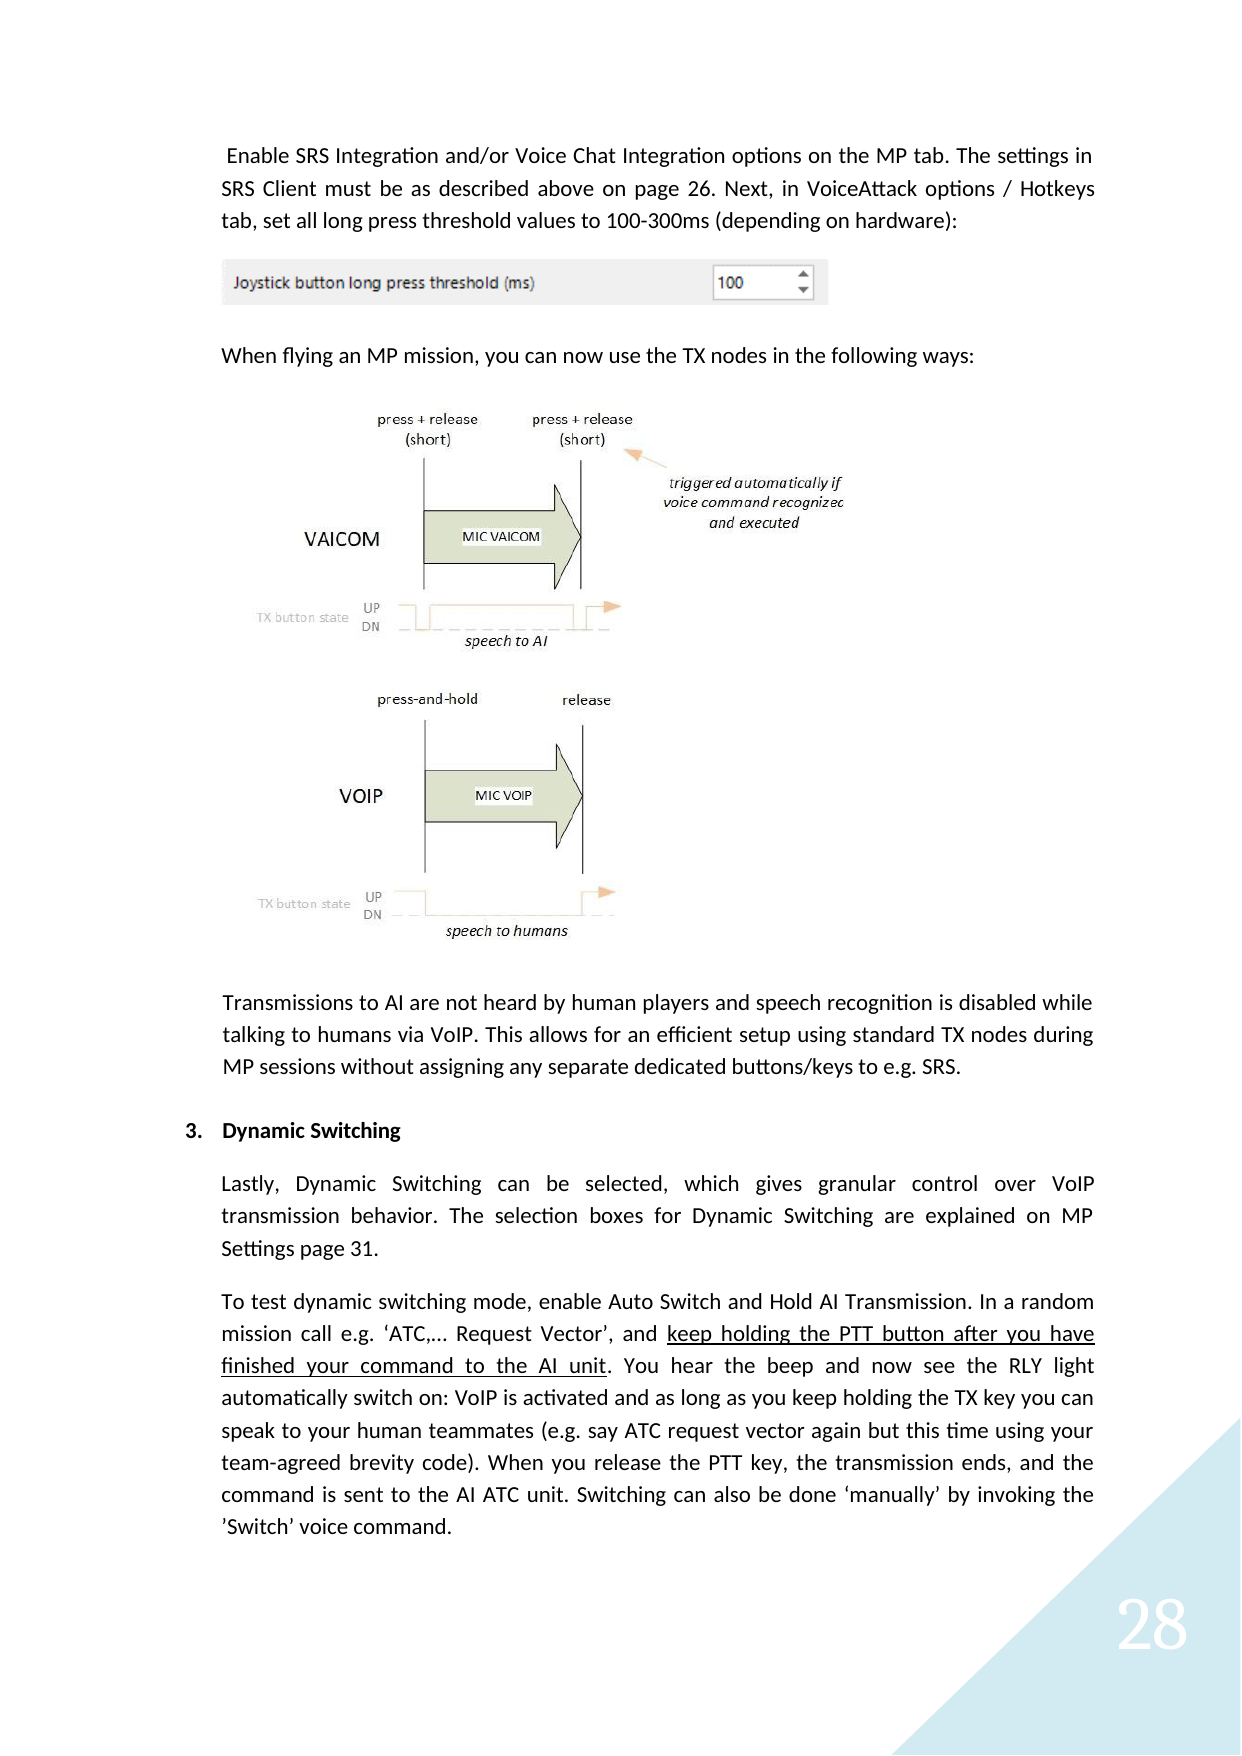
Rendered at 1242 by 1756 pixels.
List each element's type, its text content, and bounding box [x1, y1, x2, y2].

text When flying an MP mission, you can now use the TX nodes in the following ways: [221, 341, 1131, 369]
text To test dynamic switching mode, enable Auto Switch and Hold AI Transmission. In a random mission call e.g. ‘ATC,… Request Vector’, and keep holding the PTT button after you have finished your command to the AI unit. You hear the beep and now see the RLY light automatically switch on: VoIP is activated and as long as you keep holding the TX key you can speak to your human teammates (e.g. say ATC request vector again but this time using your team-agreed brevity code). When you release the PTT key, the transmission ends, and the command is sent to the AI ATC unit. Switching can also be done ‘manually’ by invoking the ’Switch’ voice command. [221, 1287, 1095, 1540]
text Transmissions to AI are not heard by human players and speech recognition is disabled while talking to humans via VoIP. This allows for an efficient setup using standard TX nodes during MP sessions without assigning any separate dedicated buttons/keys to e.g. SRS. [222, 988, 1095, 1080]
subtitle Dynamic Switching [185, 1116, 1131, 1144]
text Lastly, Dynamic Switching can be selected, which gives granular control over VoIP transmission behavior. The selection boxes for Dynamic Switching are explained on MP Settings page 31. [221, 1169, 1094, 1262]
picture [221, 259, 829, 305]
picture [252, 408, 844, 940]
text Enable SRS Integration and/or Voice Chat Integration options on the MP tab. The settings in SRS Client must be as described above on page 26. Next, in VoiceAttack options / Hotkeys tab, set all long press threshold values to 100-300ms (depending on hardware): [221, 142, 1095, 234]
